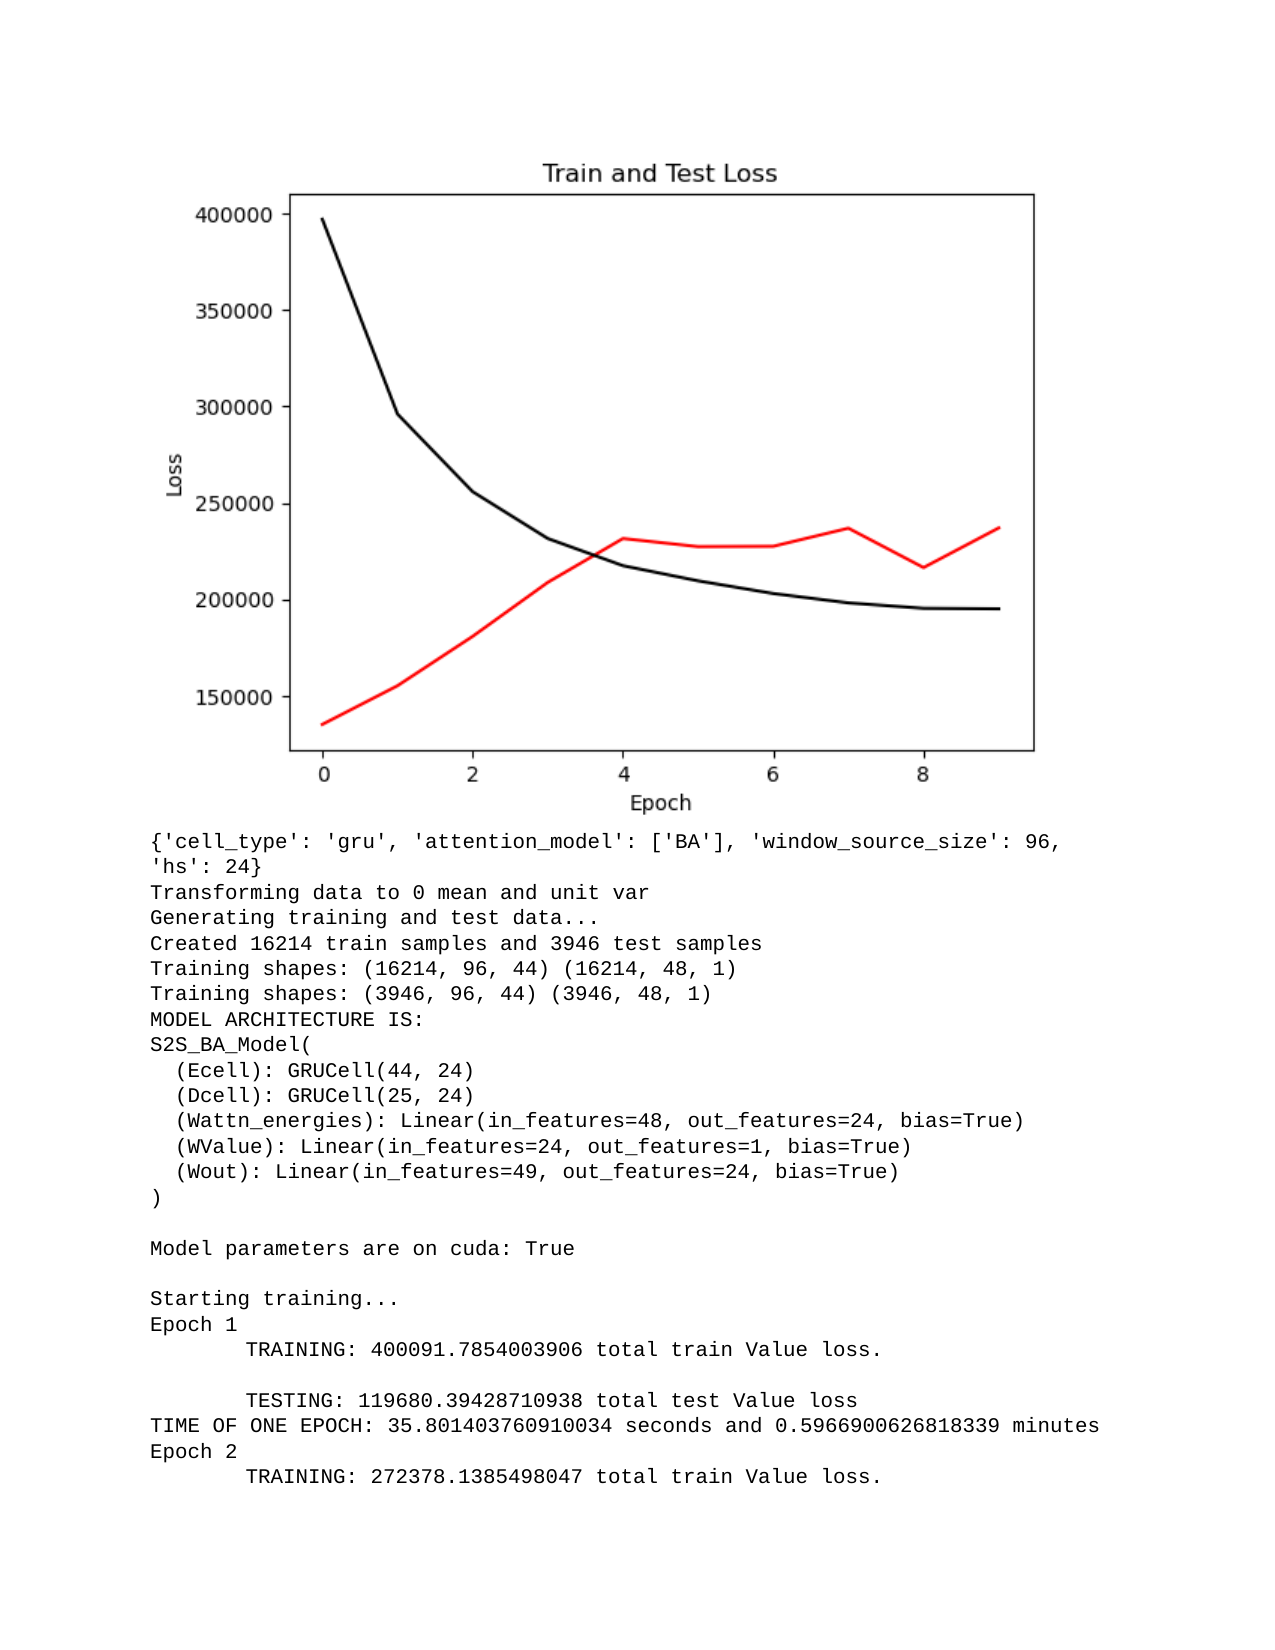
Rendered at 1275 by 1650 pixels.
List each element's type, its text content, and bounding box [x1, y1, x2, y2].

text MODEL ARCHITECTURE IS: [150, 1007, 1125, 1032]
text TRAINING: 400091.7854003906 total train Value loss. [150, 1337, 1125, 1363]
text Model parameters are on cuda: True [150, 1236, 1125, 1261]
text Transforming data to 0 mean and unit var [150, 880, 1125, 905]
text Starting training... [150, 1287, 1125, 1312]
text ) [150, 1185, 1125, 1210]
text Epoch 1 [150, 1312, 1125, 1337]
text Training shapes: (16214, 96, 44) (16214, 48, 1) [150, 956, 1125, 982]
text S2S_BA_Model( [150, 1032, 1125, 1058]
text Training shapes: (3946, 96, 44) (3946, 48, 1) [150, 982, 1125, 1007]
text Generating training and test data... [150, 905, 1125, 931]
text TIME OF ONE EPOCH: 35.801403760910034 seconds and 0.5966900626818339 minutes [150, 1414, 1125, 1439]
text (WValue): Linear(in_features=24, out_features=1, bias=True) [150, 1134, 1125, 1159]
text (Ecell): GRUCell(44, 24) [150, 1058, 1125, 1083]
text TRAINING: 272378.1385498047 total train Value loss. [150, 1464, 1125, 1490]
text (Wattn_energies): Linear(in_features=48, out_features=24, bias=True) [150, 1109, 1125, 1134]
picture [150, 150, 1047, 830]
text TESTING: 119680.39428710938 total test Value loss [150, 1388, 1125, 1414]
text Epoch 2 [150, 1439, 1125, 1464]
text Created 16214 train samples and 3946 test samples [150, 931, 1125, 956]
text (Wout): Linear(in_features=49, out_features=24, bias=True) [150, 1159, 1125, 1185]
text (Dcell): GRUCell(25, 24) [150, 1083, 1125, 1109]
text {'cell_type': 'gru', 'attention_model': ['BA'], 'window_source_size': 96, 'hs': 24} [150, 829, 1125, 880]
